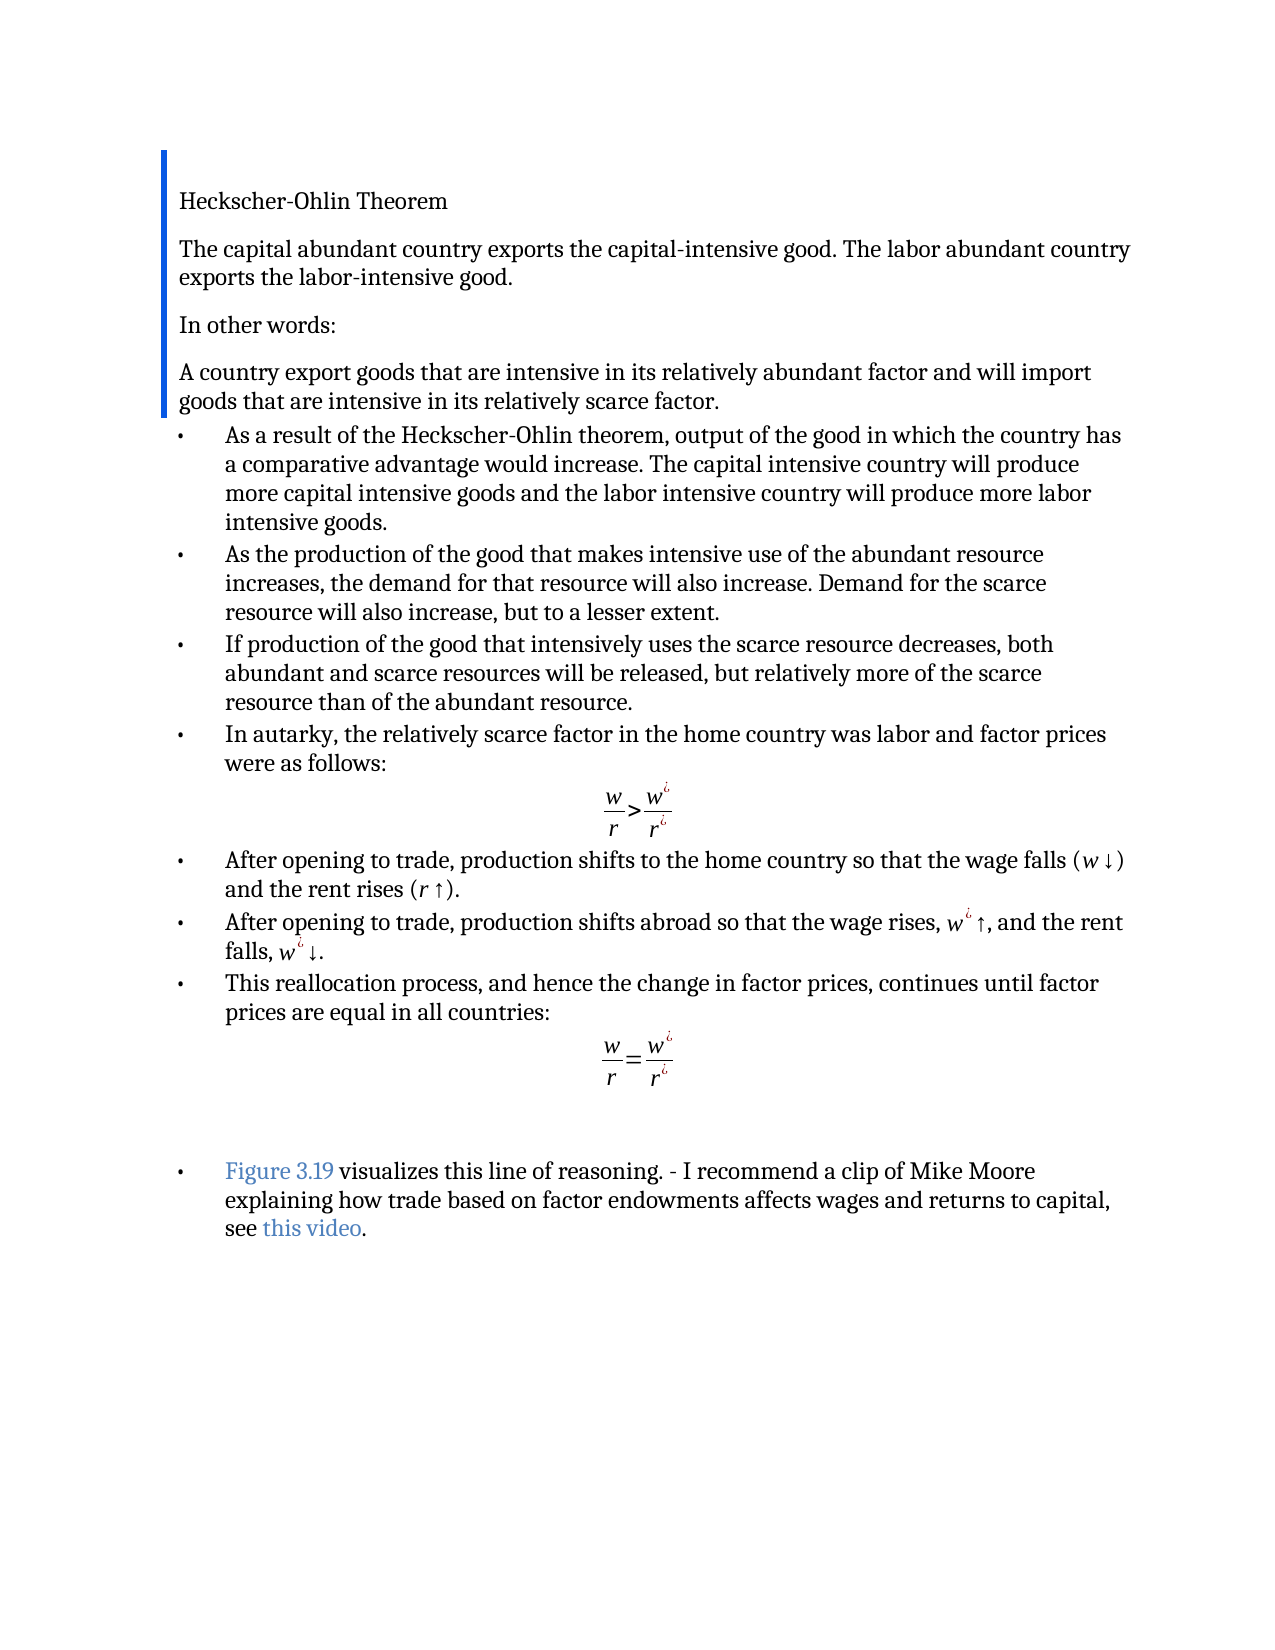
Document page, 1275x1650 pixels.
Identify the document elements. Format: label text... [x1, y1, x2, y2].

list This reallocation process, and hence the change in factor prices, continues until factor prices are equal in all countries: [175, 969, 1125, 1027]
table_header Heckscher-Ohlin Theorem The capital abundant country exports the capital-intensive good. The labor abundant country exports the labor-intensive good. In other words: A country export goods that are intensive in its relatively abundant factor and will import goods that are intensive in its relatively scarce factor. [167, 150, 1139, 417]
list If production of the good that intensively uses the scarce resource decreases, both abundant and scarce resources will be released, but relatively more of the scarce resource than of the abundant resource. [175, 630, 1125, 716]
list As the production of the good that makes intensive use of the abundant resource increases, the demand for that resource will also increase. Demand for the scarce resource will also increase, but to a lesser extent. [175, 540, 1125, 626]
list After opening to trade, production shifts abroad so that the wage rises, , and the rent falls, . [175, 908, 1125, 965]
list After opening to trade, production shifts to the home country so that the wage falls () and the rent rises (). [175, 846, 1125, 904]
list As a result of the Heckscher-Ohlin theorem, output of the good in which the country has a comparative advantage would increase. The capital intensive country will produce more capital intensive goods and the labor intensive country will produce more labor intensive goods. [175, 421, 1125, 536]
list Figure 3.19 visualizes this line of reasoning. - I recommend a clip of Mike Moore explaining how trade based on factor endowments affects wages and returns to capital, see this video. [175, 1157, 1125, 1243]
list In autarky, the relatively scarce factor in the home country was labor and factor prices were as follows: [175, 720, 1125, 777]
